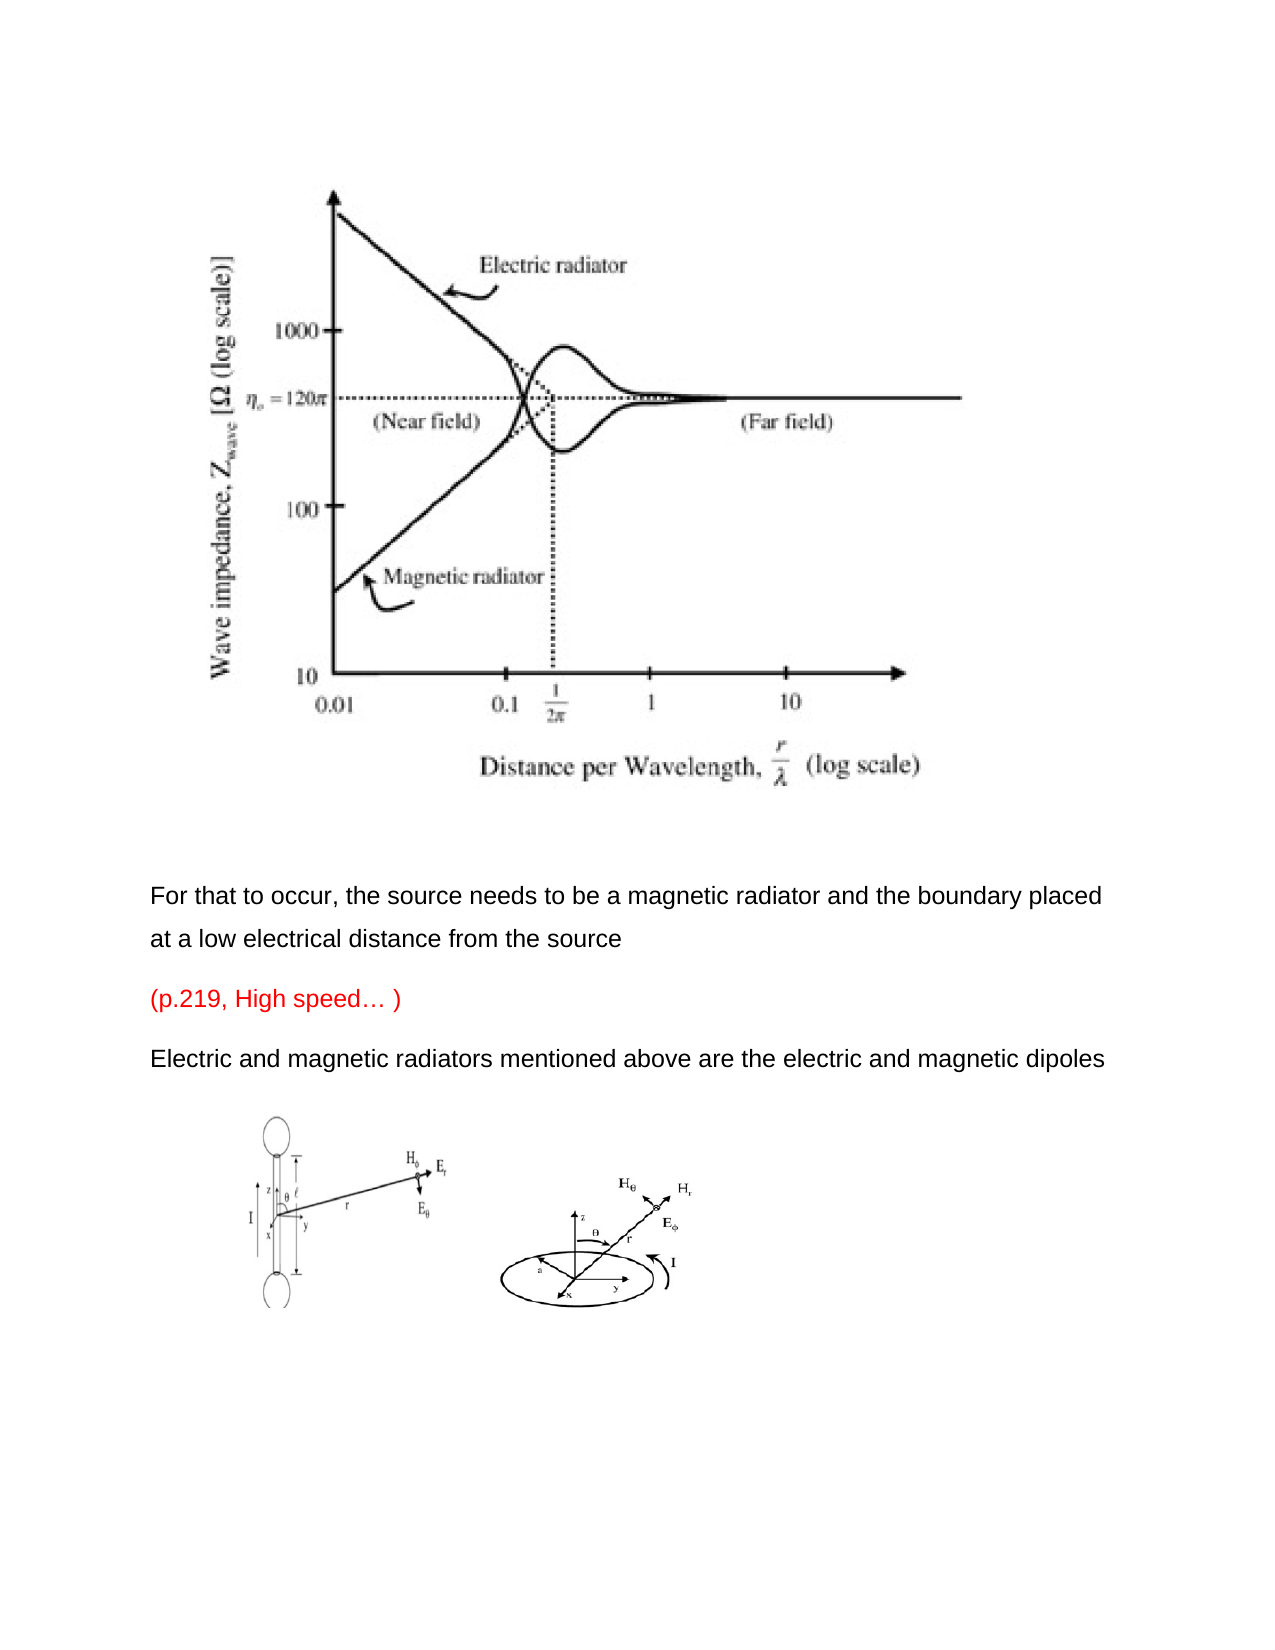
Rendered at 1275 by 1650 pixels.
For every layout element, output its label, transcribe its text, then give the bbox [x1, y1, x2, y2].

text For that to occur, the source needs to be a magnetic radiator and the boundary placed at a low electrical distance from the source [150, 881, 1125, 953]
text (p.219, High speed… ) [150, 984, 1125, 1013]
picture [471, 1164, 697, 1308]
text Electric and magnetic radiators mentioned above are the electric and magnetic dipoles [150, 1044, 1125, 1073]
picture [225, 1103, 452, 1308]
picture [150, 150, 1050, 791]
